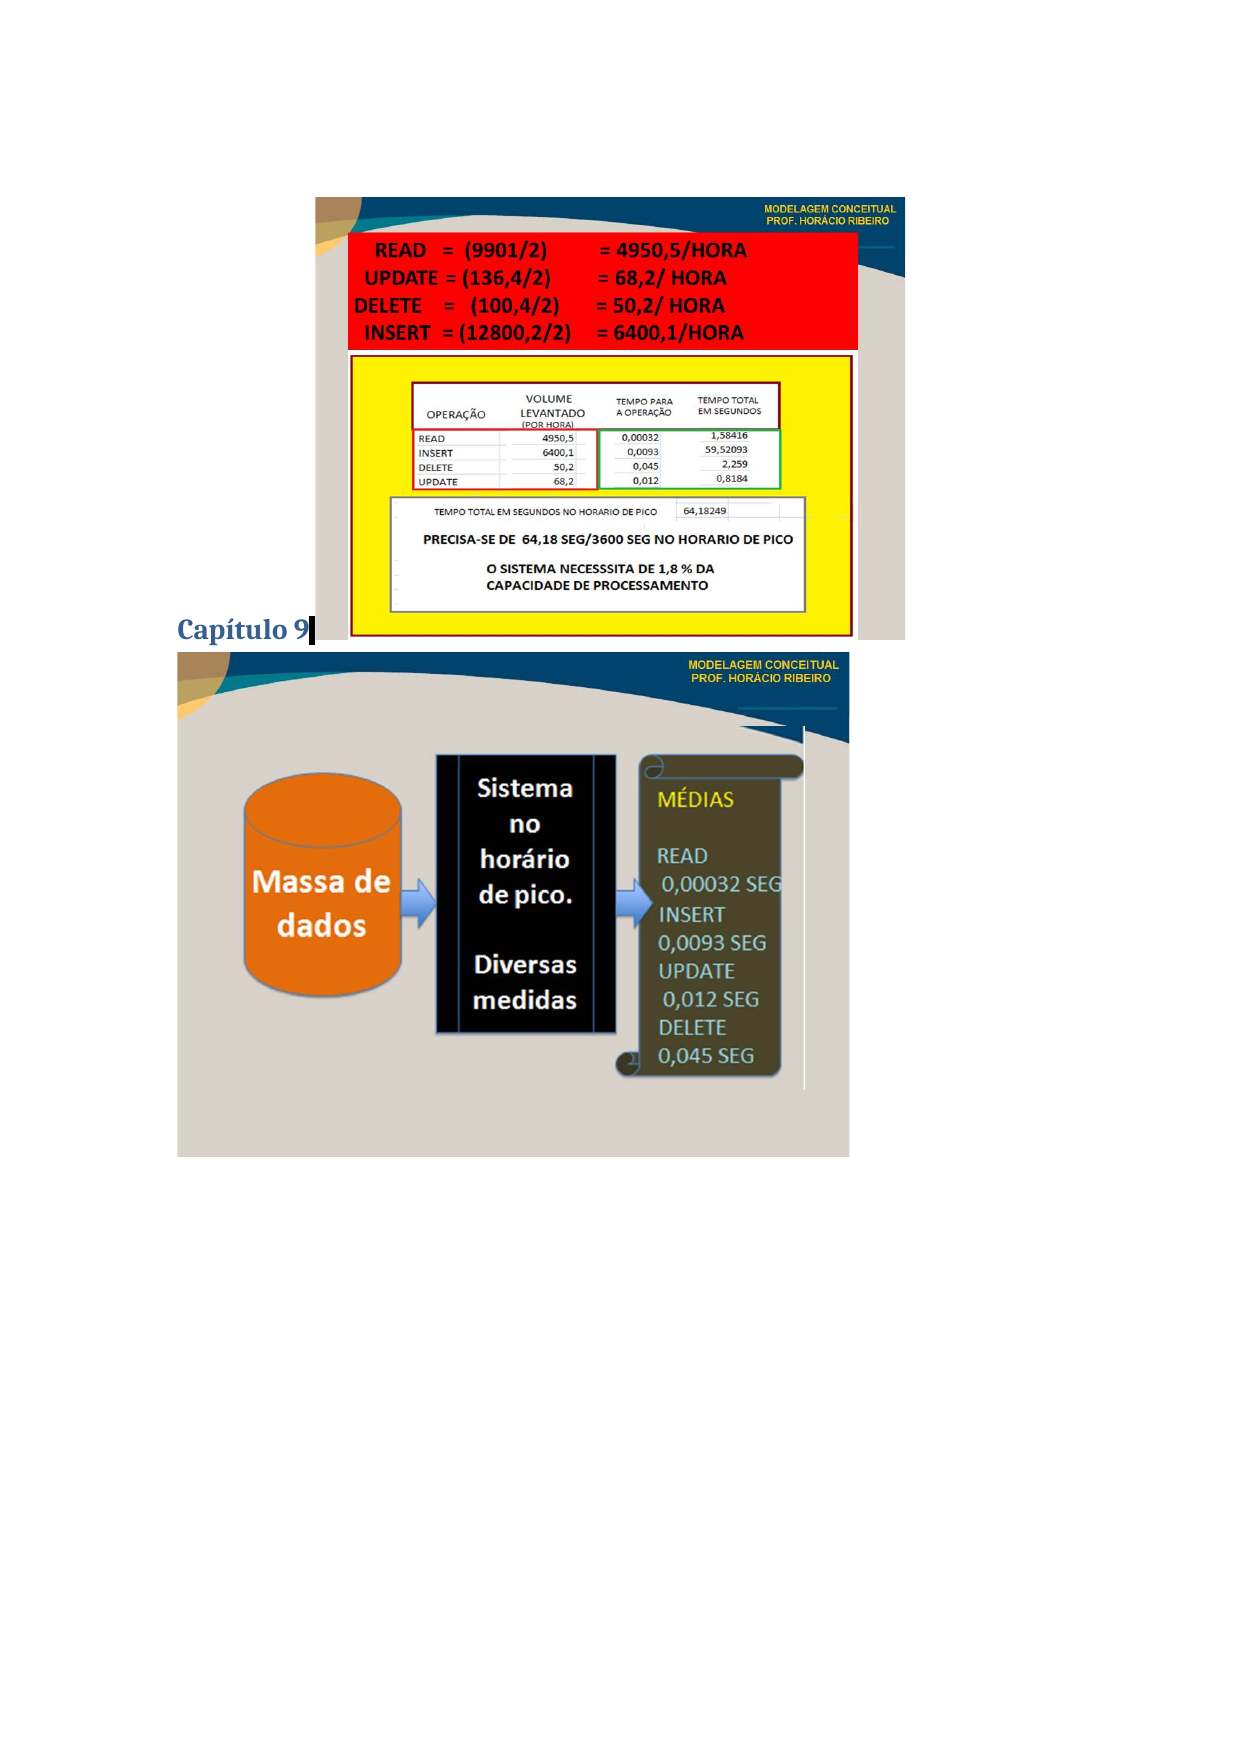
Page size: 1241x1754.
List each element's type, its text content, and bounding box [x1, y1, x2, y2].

picture [315, 197, 905, 640]
picture [177, 652, 850, 1157]
